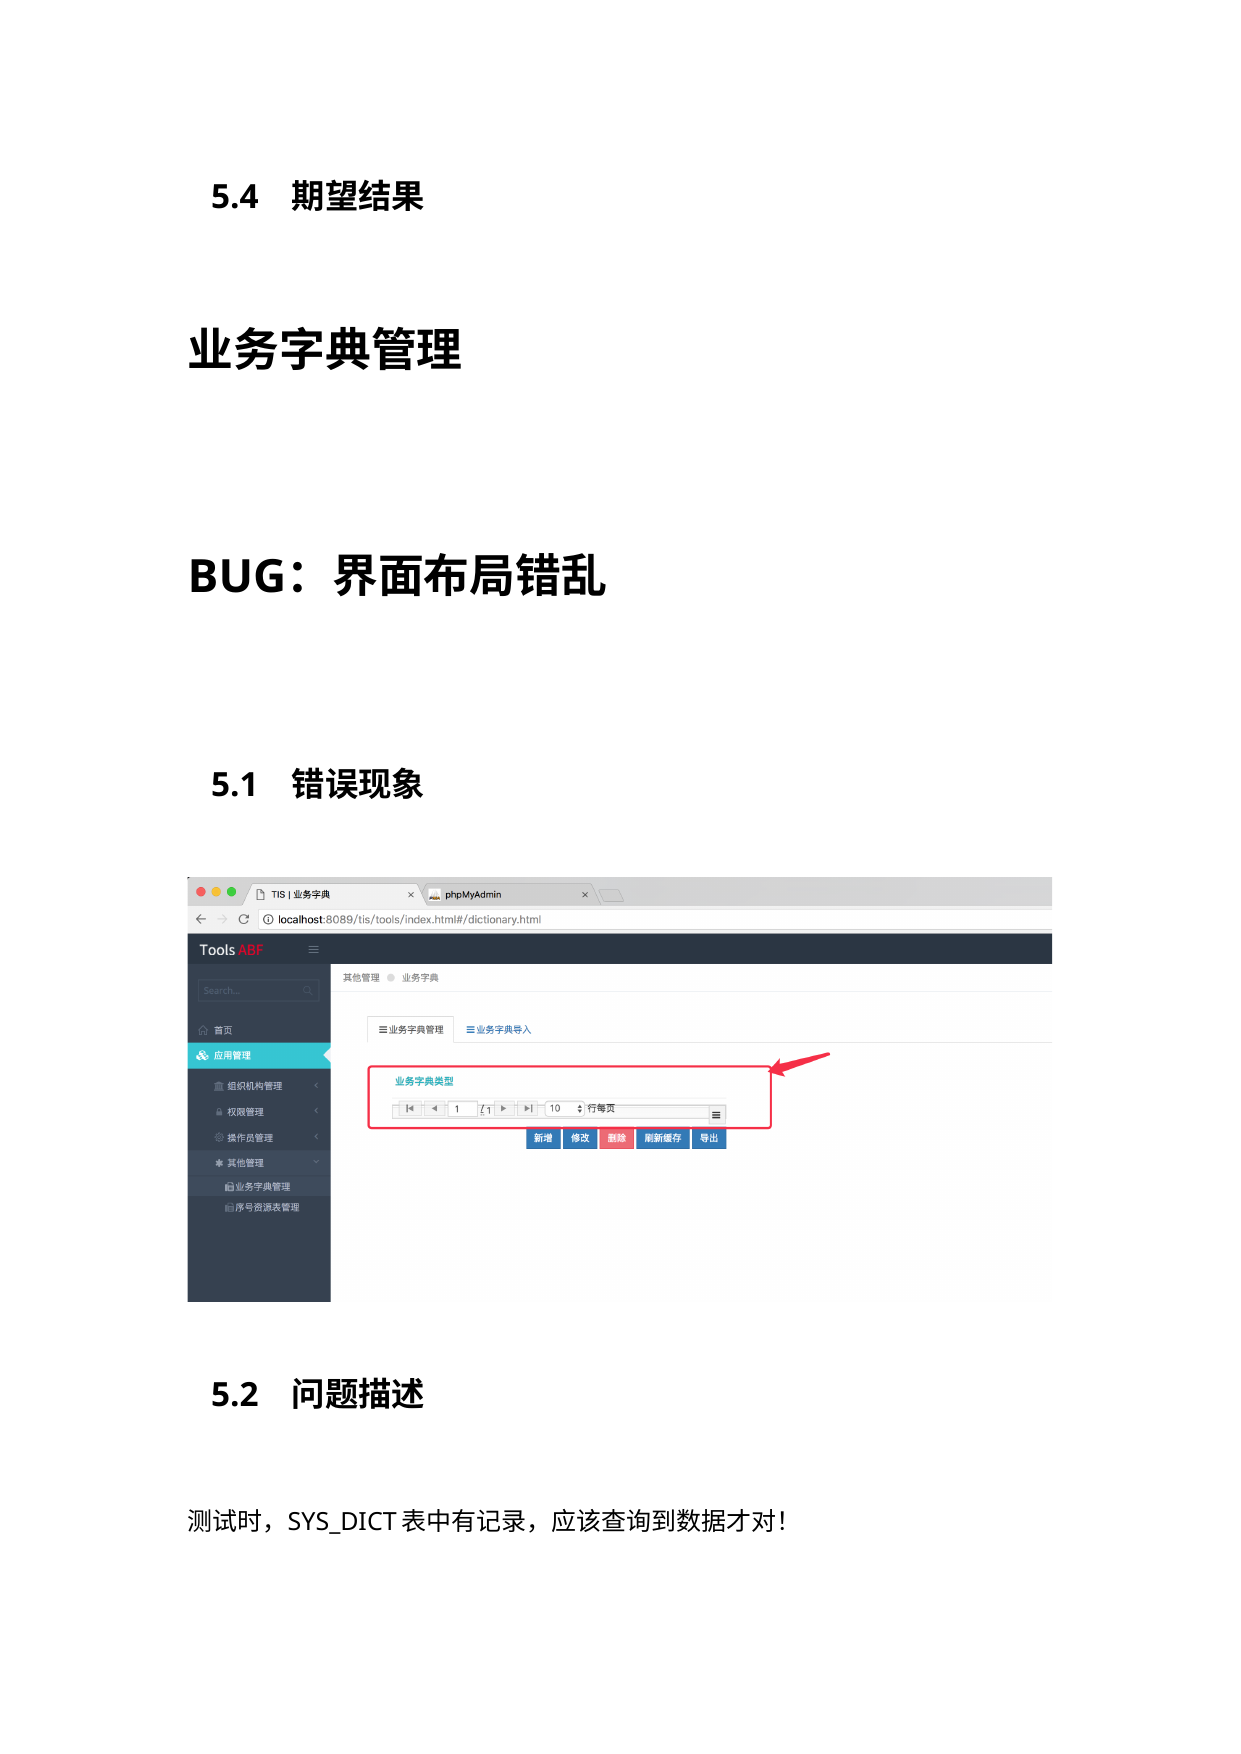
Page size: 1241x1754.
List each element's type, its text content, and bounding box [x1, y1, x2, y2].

subtitle BUG：界面布局错乱 [187, 524, 1053, 622]
subtitle 问题描述 [211, 1359, 1053, 1424]
subtitle 期望结果 [211, 162, 1053, 227]
text 测试时，SYS_DICT表中有记录，应该查询到数据才对！ [187, 1487, 1053, 1552]
picture [187, 877, 1053, 1302]
subtitle 业务字典管理 [187, 298, 1053, 395]
subtitle 错误现象 [211, 750, 1053, 815]
